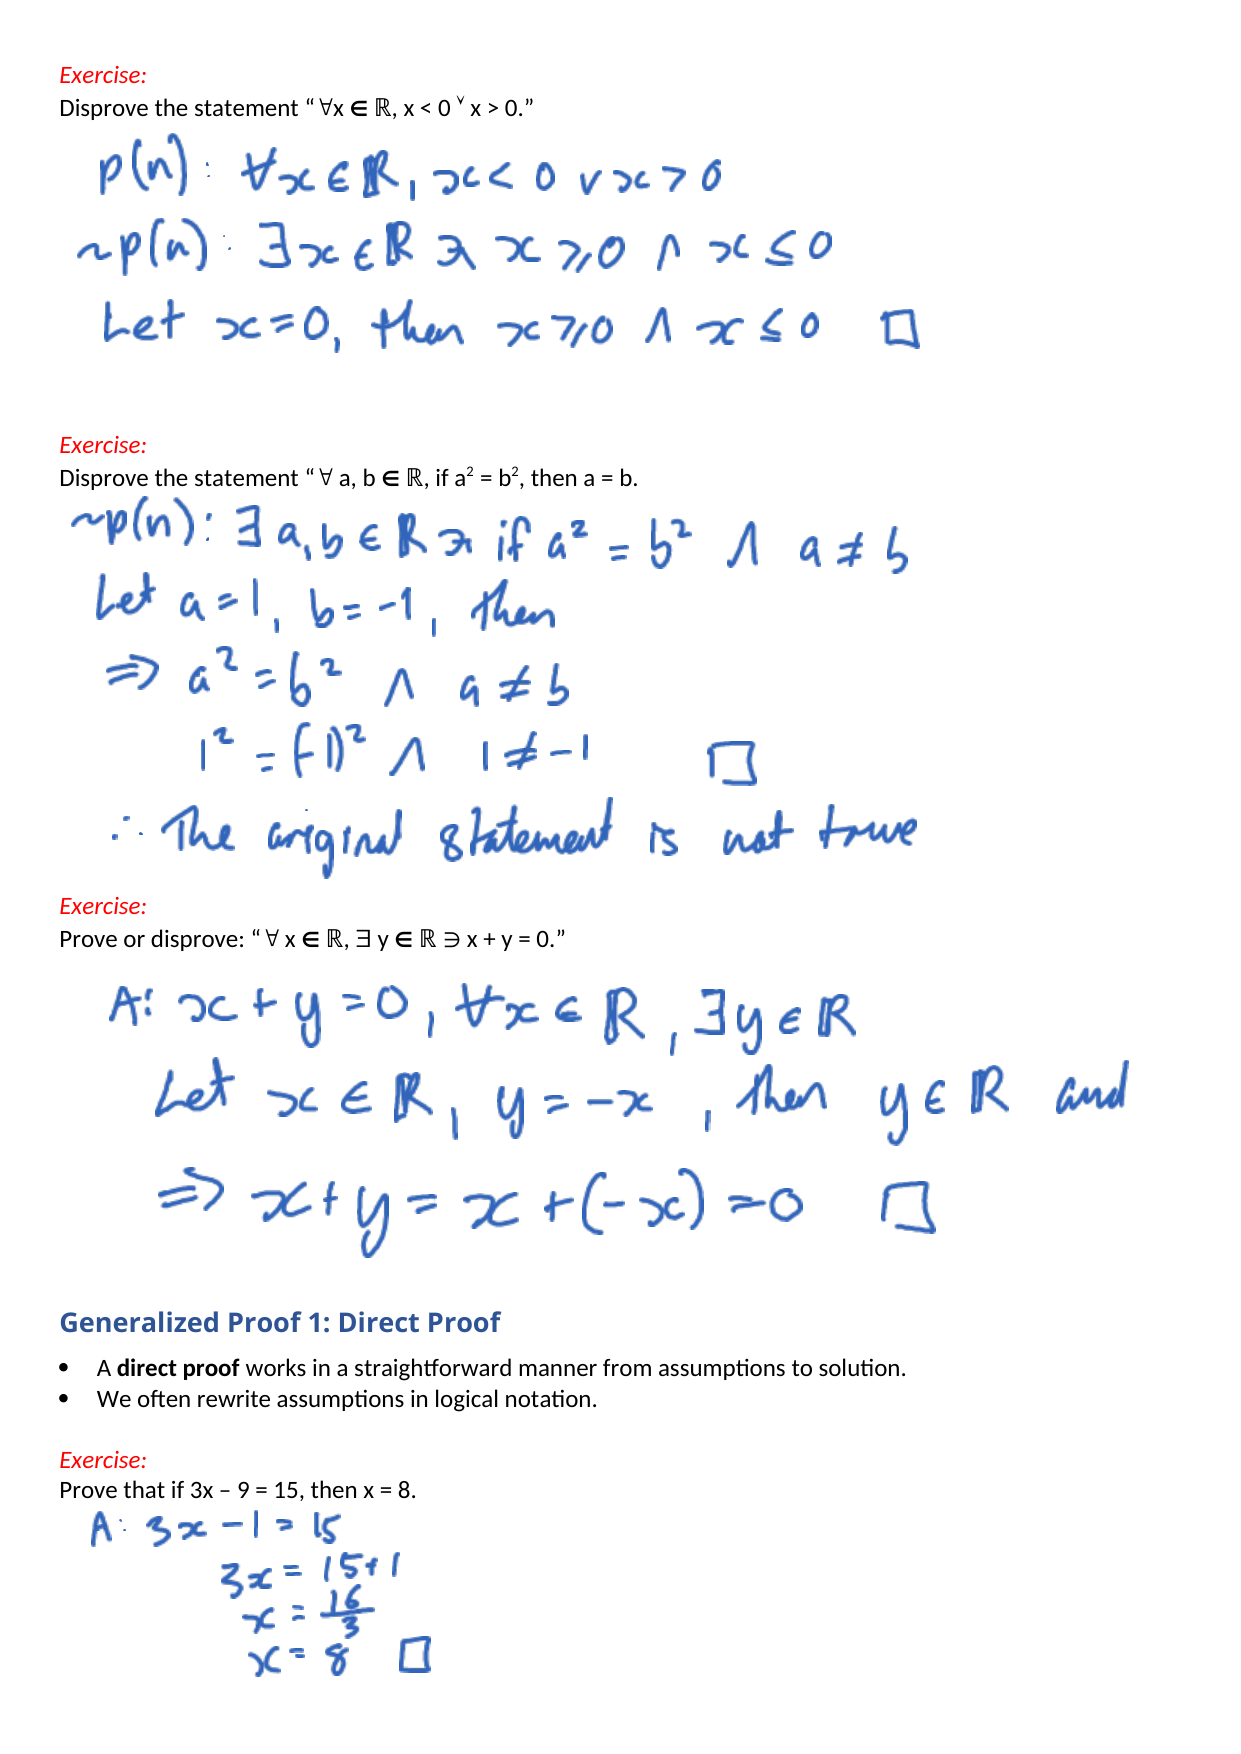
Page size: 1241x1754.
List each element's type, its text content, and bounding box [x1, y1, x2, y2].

picture [489, 162, 513, 189]
picture [325, 1643, 349, 1676]
picture [304, 306, 329, 340]
picture [289, 1648, 304, 1653]
picture [971, 1065, 1009, 1114]
picture [657, 234, 680, 271]
picture [342, 994, 361, 1000]
picture [161, 805, 235, 851]
picture [737, 1004, 762, 1055]
picture [354, 239, 374, 271]
picture [189, 666, 210, 694]
picture [178, 994, 206, 1022]
picture [881, 1181, 936, 1234]
picture [261, 766, 273, 772]
picture [218, 593, 238, 610]
picture [819, 804, 917, 849]
list Exercise: [59, 59, 1181, 89]
picture [150, 218, 207, 271]
text Exercise: [59, 890, 1181, 921]
picture [583, 734, 588, 760]
picture [536, 162, 555, 191]
picture [96, 572, 156, 620]
picture [399, 1636, 431, 1673]
picture [357, 1186, 389, 1258]
picture [379, 602, 396, 611]
picture [104, 299, 185, 342]
picture [800, 536, 821, 567]
picture [460, 675, 479, 707]
picture [497, 321, 540, 347]
picture [598, 236, 625, 269]
picture [550, 750, 572, 756]
picture [463, 1192, 519, 1229]
picture [276, 1519, 293, 1531]
picture [709, 234, 749, 263]
picture [255, 669, 272, 677]
picture [274, 618, 279, 633]
picture [341, 1081, 372, 1114]
picture [880, 309, 920, 349]
picture [384, 668, 414, 707]
picture [398, 513, 427, 558]
picture [213, 727, 234, 744]
picture [294, 722, 314, 778]
picture [377, 985, 408, 1019]
picture [292, 1615, 305, 1621]
picture [295, 992, 321, 1048]
picture [242, 1607, 275, 1634]
picture [290, 651, 311, 707]
picture [551, 315, 613, 348]
picture [438, 529, 472, 556]
picture [100, 154, 122, 195]
picture [347, 613, 361, 620]
picture [285, 1572, 302, 1576]
picture [1056, 1060, 1129, 1114]
picture [760, 308, 783, 342]
picture [440, 824, 463, 862]
picture [216, 646, 238, 671]
text Disprove the statement “ a, b ∈ ℝ, if a2 = b2, then a = b. [59, 459, 1181, 493]
picture [611, 555, 627, 561]
picture [315, 830, 334, 879]
picture [106, 654, 159, 690]
picture [328, 161, 349, 192]
picture [463, 166, 480, 187]
picture [324, 1556, 331, 1582]
text Prove or disprove: “ x ∈ ℝ, y ∈ ℝ ∋ x + y = 0.” [59, 921, 1181, 955]
picture [837, 532, 863, 567]
picture [359, 524, 381, 551]
picture [132, 133, 187, 196]
picture [283, 1565, 299, 1569]
picture [801, 312, 819, 338]
picture [723, 810, 794, 855]
picture [571, 520, 588, 538]
picture [736, 1064, 827, 1115]
picture [765, 230, 796, 266]
picture [394, 1072, 433, 1123]
picture [343, 604, 360, 610]
picture [651, 518, 692, 569]
picture [433, 170, 459, 195]
picture [251, 1181, 338, 1222]
picture [178, 1521, 207, 1540]
picture [580, 170, 602, 195]
picture [499, 665, 531, 702]
picture [320, 1584, 375, 1639]
picture [544, 1095, 564, 1101]
picture [582, 1172, 625, 1235]
picture [320, 658, 342, 676]
picture [727, 521, 758, 568]
picture [133, 496, 194, 546]
picture [201, 739, 205, 771]
picture [392, 1552, 400, 1577]
picture [299, 244, 339, 268]
picture [310, 588, 334, 628]
picture [455, 983, 539, 1030]
list We often rewrite assumptions in logical notation. [59, 1383, 1181, 1413]
picture [180, 592, 205, 621]
picture [887, 526, 908, 574]
picture [587, 1090, 653, 1117]
picture [696, 318, 744, 345]
picture [707, 741, 757, 786]
picture [253, 578, 258, 616]
picture [346, 1003, 365, 1011]
picture [340, 1552, 378, 1579]
picture [639, 1168, 704, 1230]
picture [451, 1107, 458, 1140]
picture [504, 731, 537, 770]
list A direct proof works in a straightforward manner from assumptions to solution. [59, 1352, 1181, 1383]
picture [662, 166, 686, 192]
picture [437, 235, 476, 270]
picture [604, 987, 645, 1045]
picture [470, 797, 613, 856]
picture [256, 753, 275, 758]
picture [71, 513, 105, 527]
picture [295, 1654, 305, 1658]
picture [818, 994, 856, 1037]
picture [386, 221, 413, 266]
picture [254, 1510, 258, 1538]
picture [155, 1057, 235, 1117]
picture [268, 822, 314, 854]
picture [258, 679, 276, 689]
picture [694, 989, 725, 1035]
picture [267, 1087, 318, 1117]
picture [548, 532, 566, 559]
picture [120, 232, 141, 276]
picture [363, 150, 399, 198]
picture [314, 1512, 341, 1544]
picture [334, 337, 340, 353]
text Disprove the statement “x ∈ ℝ, x < 0 x > 0.” [59, 89, 1181, 124]
picture [497, 1086, 524, 1139]
picture [547, 1103, 569, 1114]
picture [728, 1188, 803, 1222]
picture [705, 1110, 711, 1132]
picture [670, 1032, 677, 1056]
picture [106, 510, 127, 545]
picture [779, 1007, 801, 1034]
picture [221, 1563, 272, 1599]
picture [925, 1080, 945, 1114]
picture [558, 240, 592, 273]
picture [109, 986, 153, 1026]
picture [483, 741, 488, 771]
picture [389, 737, 425, 776]
picture [650, 822, 678, 856]
picture [292, 1605, 304, 1610]
picture [880, 1083, 908, 1146]
picture [555, 996, 582, 1022]
picture [495, 236, 541, 262]
list Prove that if 3x – 9 = 15, then x = 8. [59, 1474, 1181, 1505]
picture [206, 513, 212, 521]
picture [702, 159, 721, 191]
picture [432, 618, 436, 637]
picture [222, 1522, 243, 1527]
picture [327, 724, 366, 772]
picture [158, 1167, 224, 1211]
picture [241, 147, 315, 195]
picture [401, 587, 411, 620]
picture [471, 579, 555, 631]
subtitle Generalized Proof 1: Direct Proof [59, 1303, 1181, 1340]
picture [410, 180, 415, 201]
picture [91, 1511, 112, 1547]
picture [253, 988, 277, 1017]
picture [77, 243, 112, 260]
picture [428, 1011, 434, 1038]
picture [270, 314, 294, 333]
picture [371, 299, 464, 349]
picture [609, 545, 629, 551]
picture [146, 1516, 171, 1547]
picture [613, 170, 650, 193]
text Exercise: [59, 429, 1181, 459]
picture [547, 663, 569, 706]
picture [236, 505, 261, 547]
picture [322, 523, 343, 559]
picture [278, 523, 311, 561]
picture [343, 809, 402, 857]
picture [498, 516, 531, 562]
picture [208, 996, 238, 1021]
picture [248, 1646, 281, 1677]
picture [645, 307, 671, 343]
picture [216, 317, 261, 340]
list Exercise: [59, 1444, 1181, 1474]
picture [259, 222, 291, 268]
picture [809, 231, 832, 259]
picture [544, 1191, 574, 1222]
picture [407, 1194, 437, 1214]
